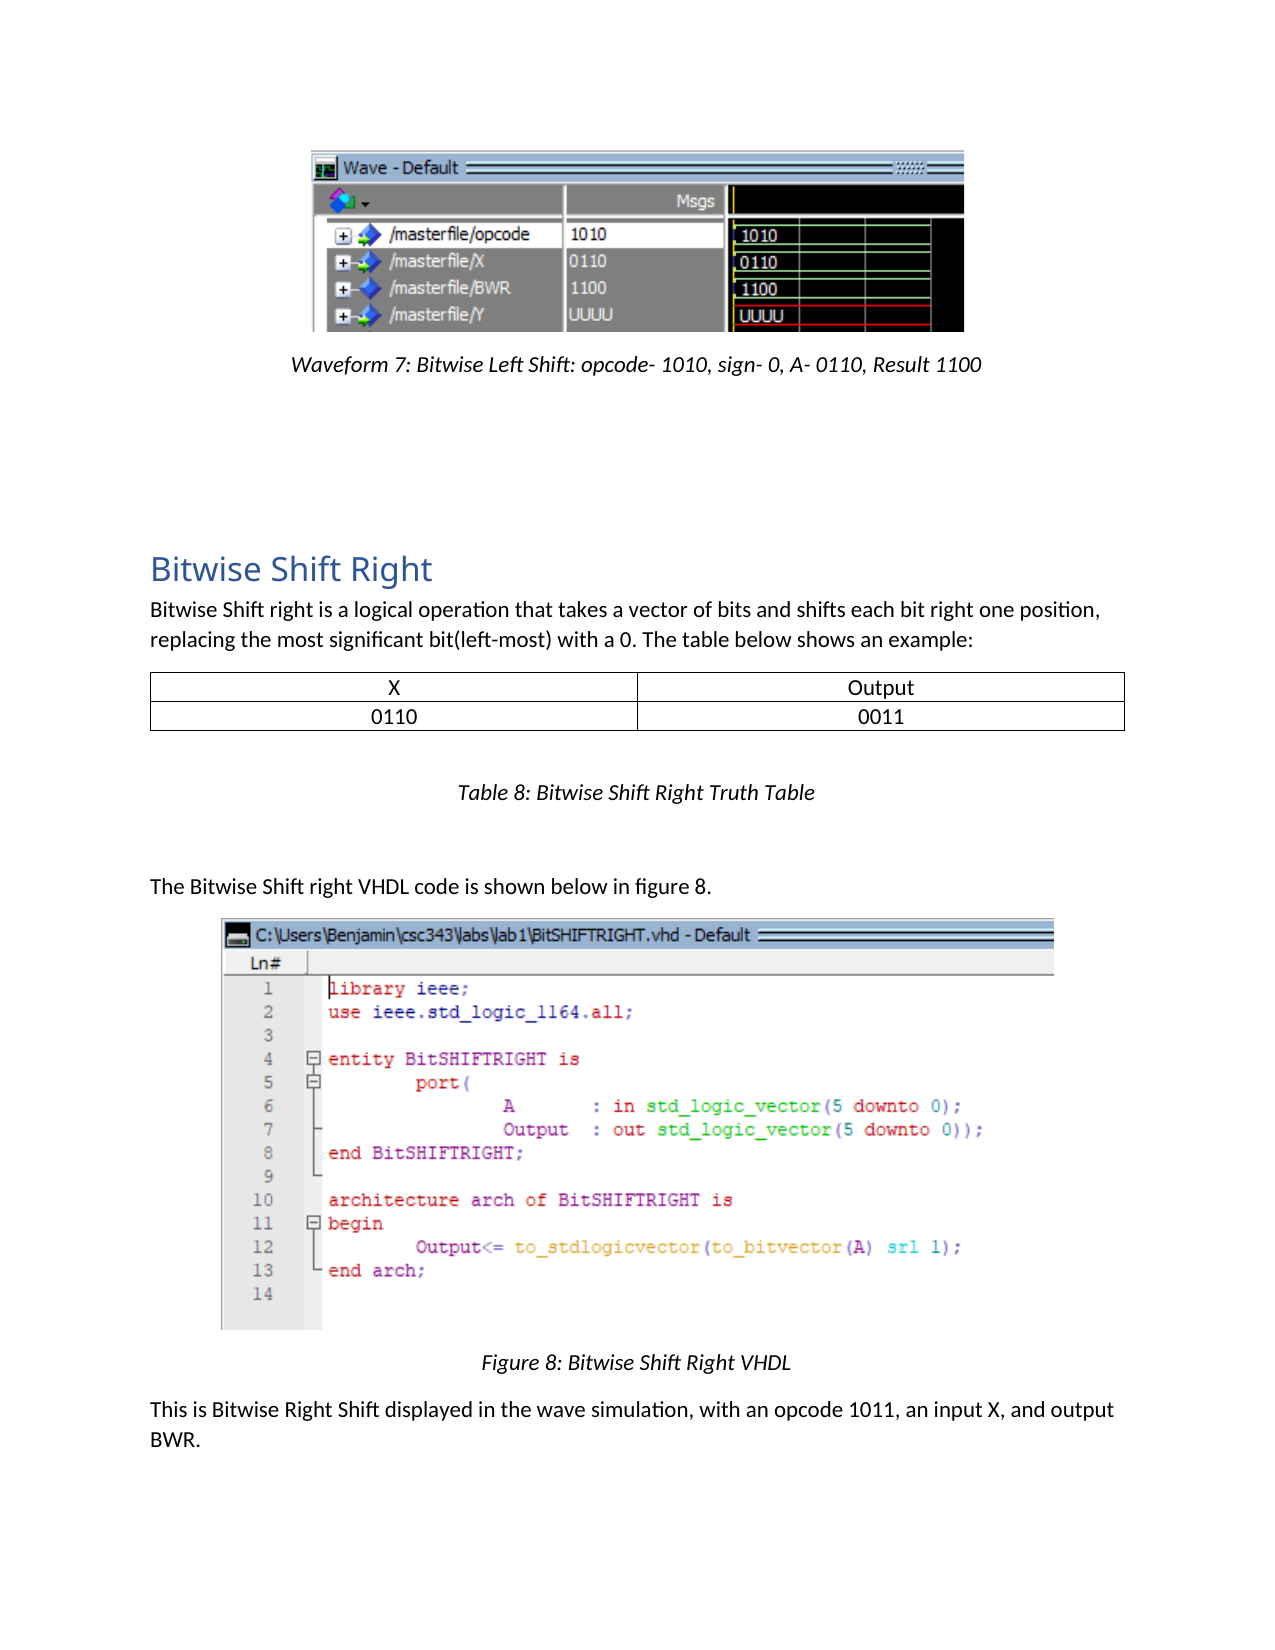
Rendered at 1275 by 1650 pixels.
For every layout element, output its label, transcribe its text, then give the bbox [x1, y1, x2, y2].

table_header X [151, 673, 637, 701]
picture [221, 918, 1054, 1330]
text The Bitwise Shift right VHDL code is shown below in figure 8. [150, 872, 1125, 900]
text This is Bitwise Right Shift displayed in the wave simulation, with an opcode 1011, an input X, and output BWR. [150, 1395, 1125, 1454]
table_cell 0011 [638, 702, 1124, 730]
picture [311, 150, 965, 332]
table_cell 0110 [151, 702, 637, 730]
text Figure 8: Bitwise Shift Right VHDL [150, 1348, 1125, 1377]
text Waveform 7: Bitwise Left Shift: opcode- 1010, sign- 0, A- 0110, Result 1100 [150, 350, 1125, 378]
text Table 8: Bitwise Shift Right Truth Table [150, 778, 1125, 806]
text Bitwise Shift right is a logical operation that takes a vector of bits and shifts each bit right one position, replacing the most significant bit(left-most) with a 0. The table below shows an example: [150, 595, 1125, 653]
subtitle Bitwise Shift Right [150, 546, 1125, 591]
table_header Output [638, 673, 1124, 701]
